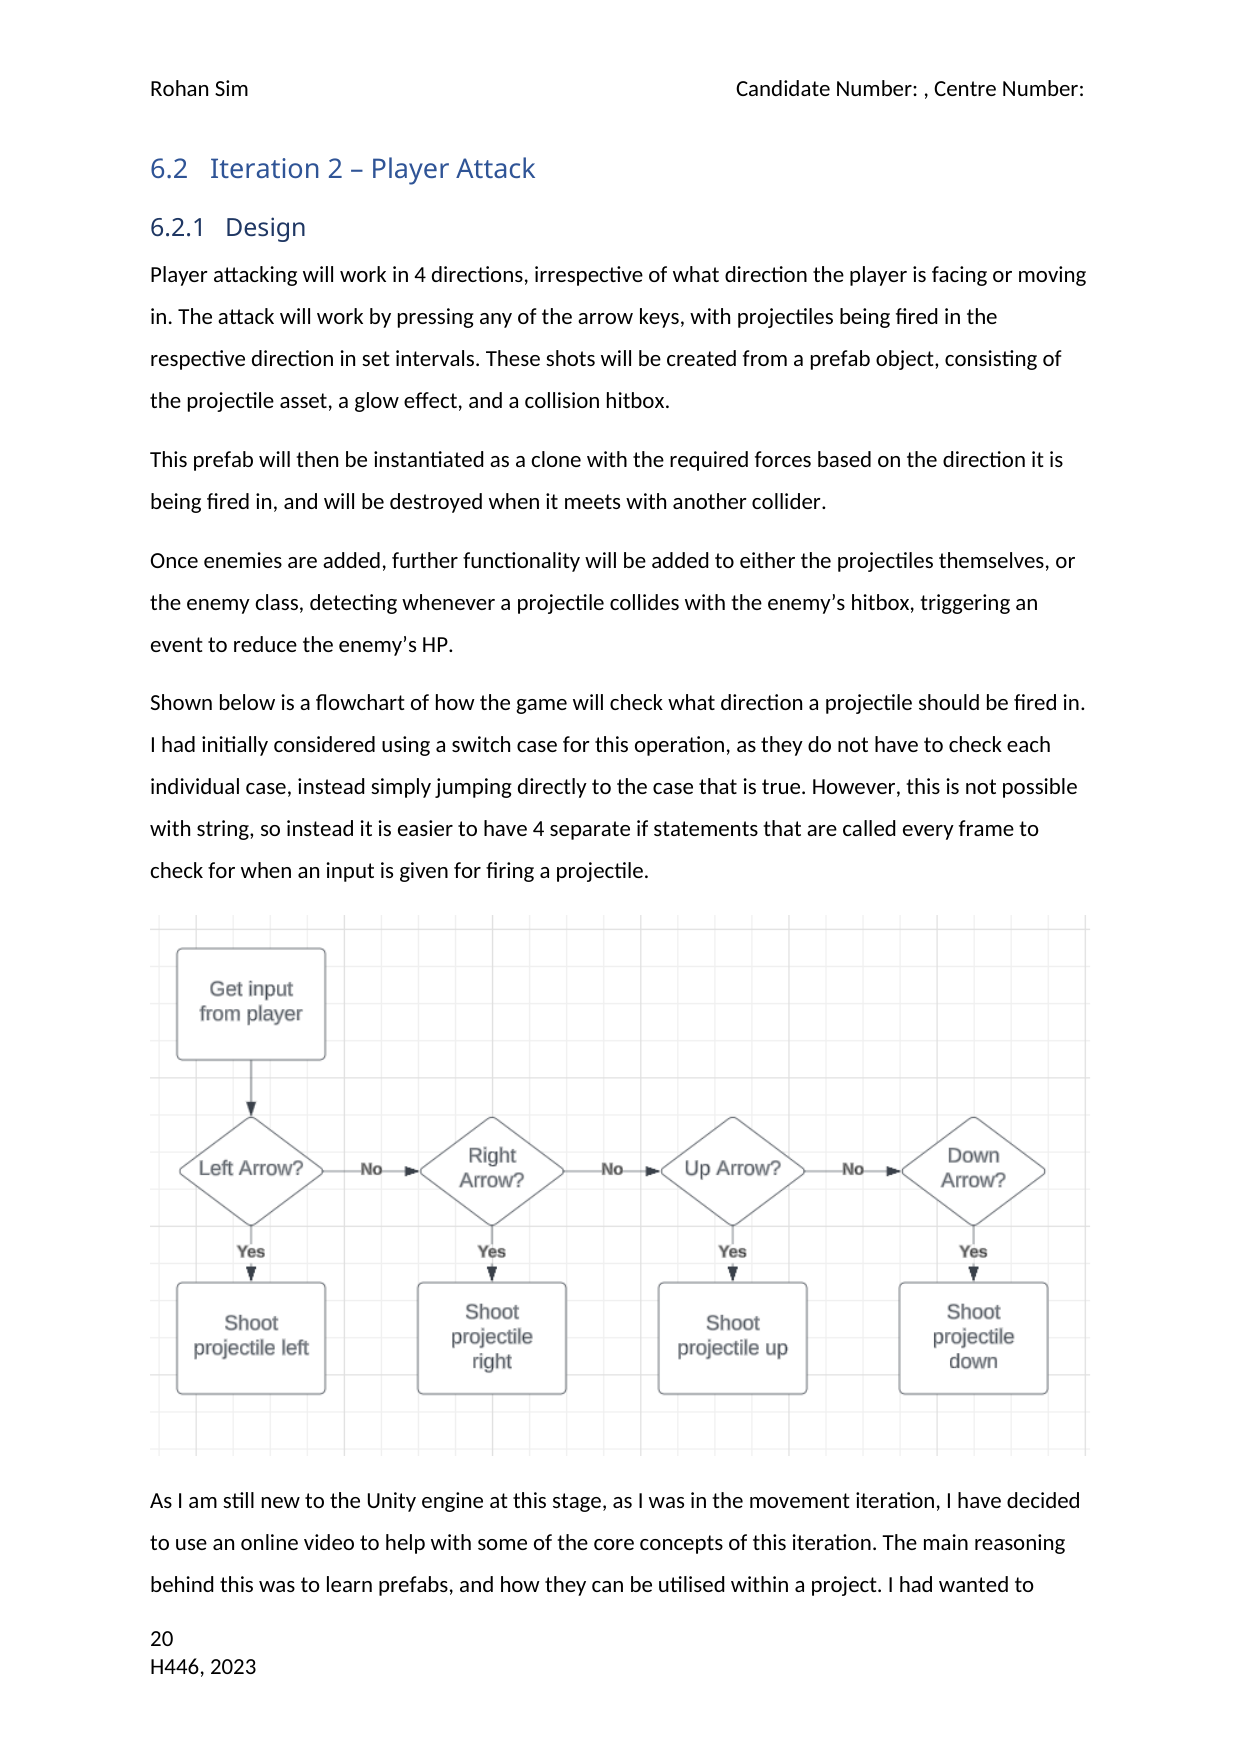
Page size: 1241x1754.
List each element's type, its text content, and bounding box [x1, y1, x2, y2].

text Player attacking will work in 4 directions, irrespective of what direction the player is facing or moving in. The attack will work by pressing any of the arrow keys, with projectiles being fired in the respective direction in set intervals. These shots will be created from a prefab object, consisting of the projectile asset, a glow effect, and a collision hitbox. [150, 261, 1090, 414]
subtitle Design [150, 209, 1090, 243]
picture [150, 915, 1091, 1456]
text Shown below is a flowchart of how the game will check what direction a projectile should be fired in. I had initially considered using a switch case for this operation, as they do not have to check each individual case, instead simply jumping directly to the case that is true. However, this is not possible with string, so instead it is easier to have 4 separate if statements that are called every frame to check for when an input is given for firing a projectile. [150, 688, 1090, 884]
text This prefab will then be instantiated as a clone with the required forces based on the direction it is being fired in, and will be destroyed when it meets with another collider. [150, 445, 1090, 515]
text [150, 1486, 1090, 1598]
subtitle Iteration 2 – Player Attack [150, 150, 1090, 187]
text Once enemies are added, further functionality will be added to either the projectiles themselves, or the enemy class, detecting whenever a projectile collides with the enemy’s hitbox, triggering an event to reduce the enemy’s HP. [150, 546, 1090, 658]
